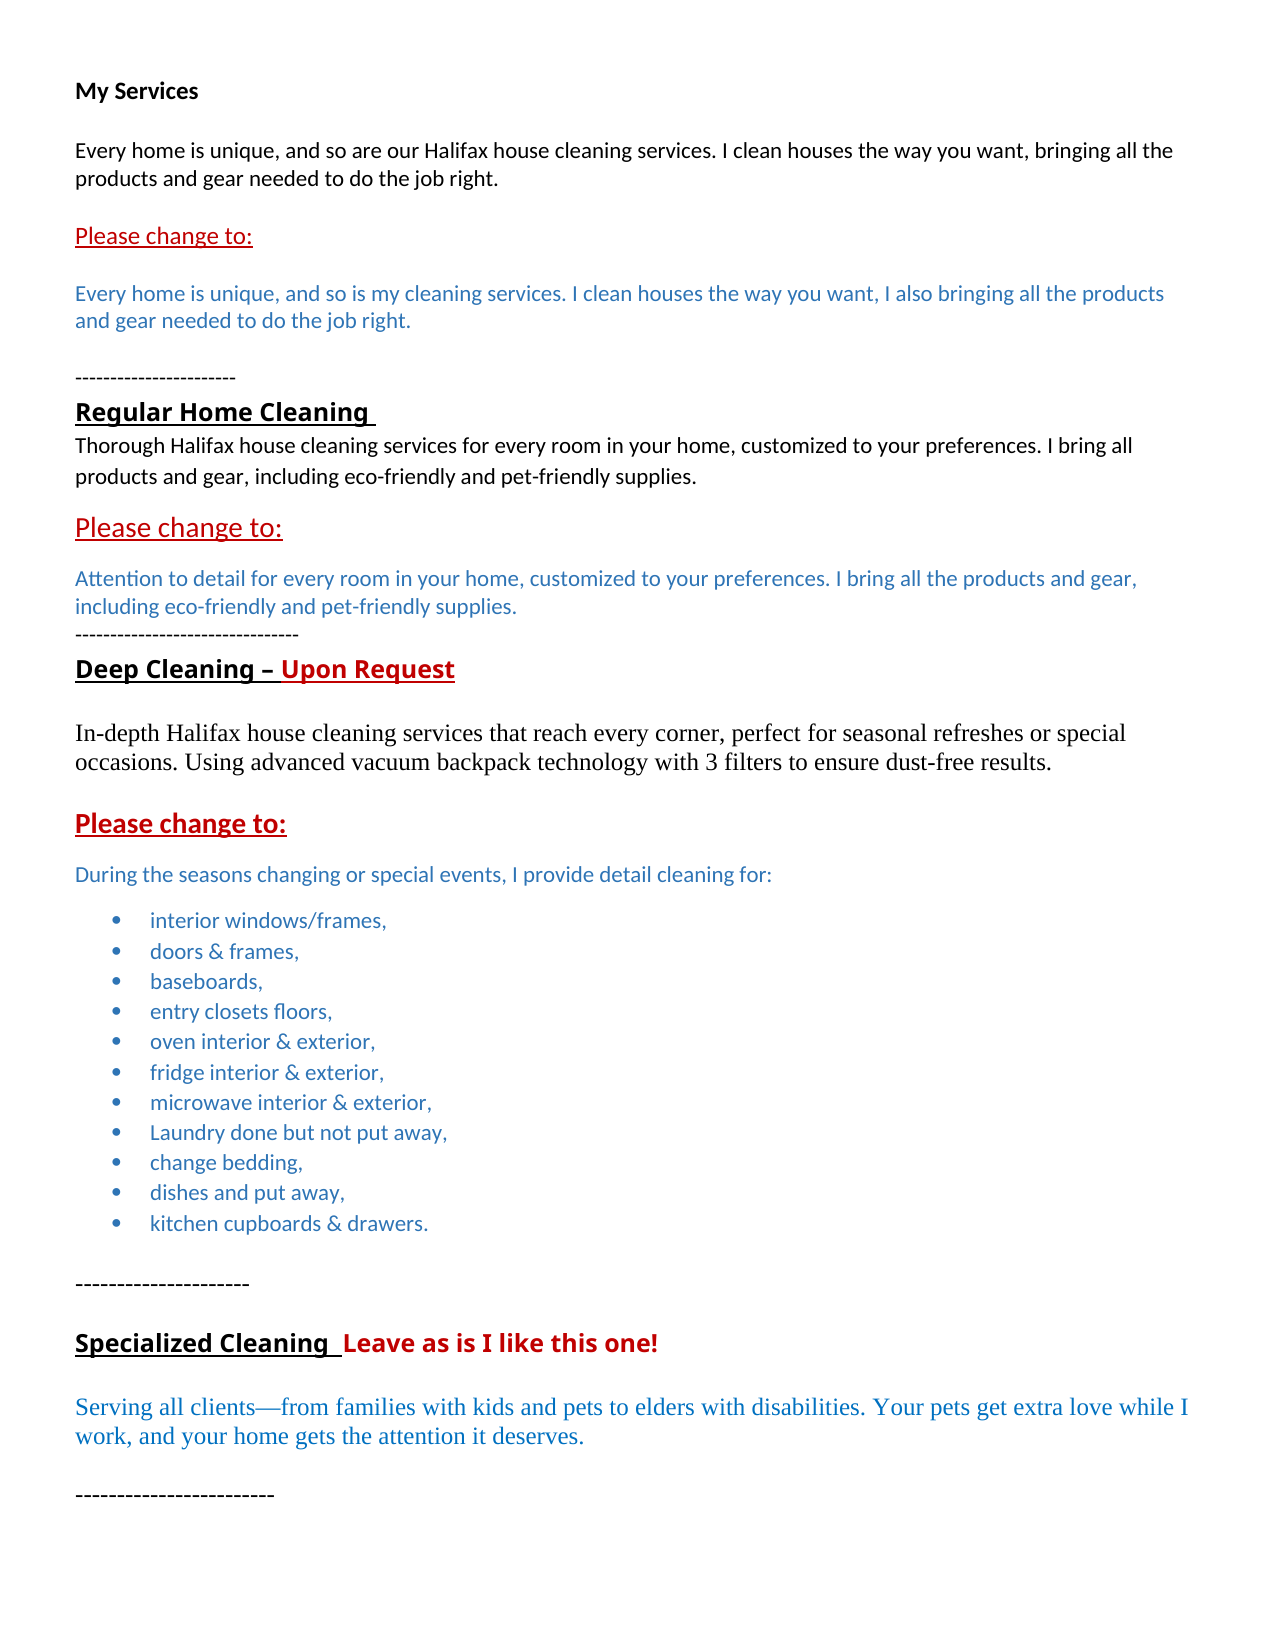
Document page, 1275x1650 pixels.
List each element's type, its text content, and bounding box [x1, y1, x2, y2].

list kitchen cupboards & drawers. [112, 1209, 1200, 1237]
list change bedding, [112, 1148, 1200, 1176]
text Every home is unique, and so is my cleaning services. I clean houses the way you want, I also bringing all the products and gear needed to do the job right. [75, 279, 1200, 335]
text -------------------------------- [75, 620, 1200, 648]
list doors & frames, [112, 937, 1200, 965]
subtitle Deep Cleaning – Upon Request [75, 652, 1200, 686]
list dishes and put away, [112, 1178, 1200, 1207]
text ----------------------- [75, 363, 1200, 391]
list oven interior & exterior, [112, 1027, 1200, 1056]
text My Services [75, 75, 1200, 106]
list fridge interior & exterior, [112, 1058, 1200, 1086]
text Please change to: [75, 509, 1200, 544]
text Every home is unique, and so are our Halifax house cleaning services. I clean houses the way you want, bringing all the products and gear needed to do the job right. [75, 136, 1200, 192]
text ------------------------ [75, 1479, 1200, 1507]
text Please change to: [75, 220, 1200, 251]
text During the seasons changing or special events, I provide detail cleaning for: [75, 860, 1200, 888]
list interior windows/frames, [112, 907, 1200, 935]
list Laundry done but not put away, [112, 1118, 1200, 1146]
list microwave interior & exterior, [112, 1088, 1200, 1116]
list entry closets floors, [112, 997, 1200, 1025]
text In-depth Halifax house cleaning services that reach every corner, perfect for seasonal refreshes or special occasions. Using advanced vacuum backpack technology with 3 filters to ensure dust-free results. [75, 718, 1200, 776]
text Attention to detail for every room in your home, customized to your preferences. I bring all the products and gear, including eco-friendly and pet-friendly supplies. [75, 564, 1200, 620]
subtitle Specialized Cleaning Leave as is I like this one! [75, 1326, 1200, 1360]
text Please change to: [75, 805, 1200, 840]
list baseboards, [112, 967, 1200, 995]
text --------------------- [75, 1268, 1200, 1297]
text Serving all clients—from families with kids and pets to elders with disabilities. Your pets get extra love while I work, and your home gets the attention it deserves. [75, 1392, 1200, 1449]
text Thorough Halifax house cleaning services for every room in your home, customized to your preferences. I bring all products and gear, including eco-friendly and pet-friendly supplies. [75, 432, 1200, 490]
subtitle Regular Home Cleaning [75, 395, 1200, 429]
